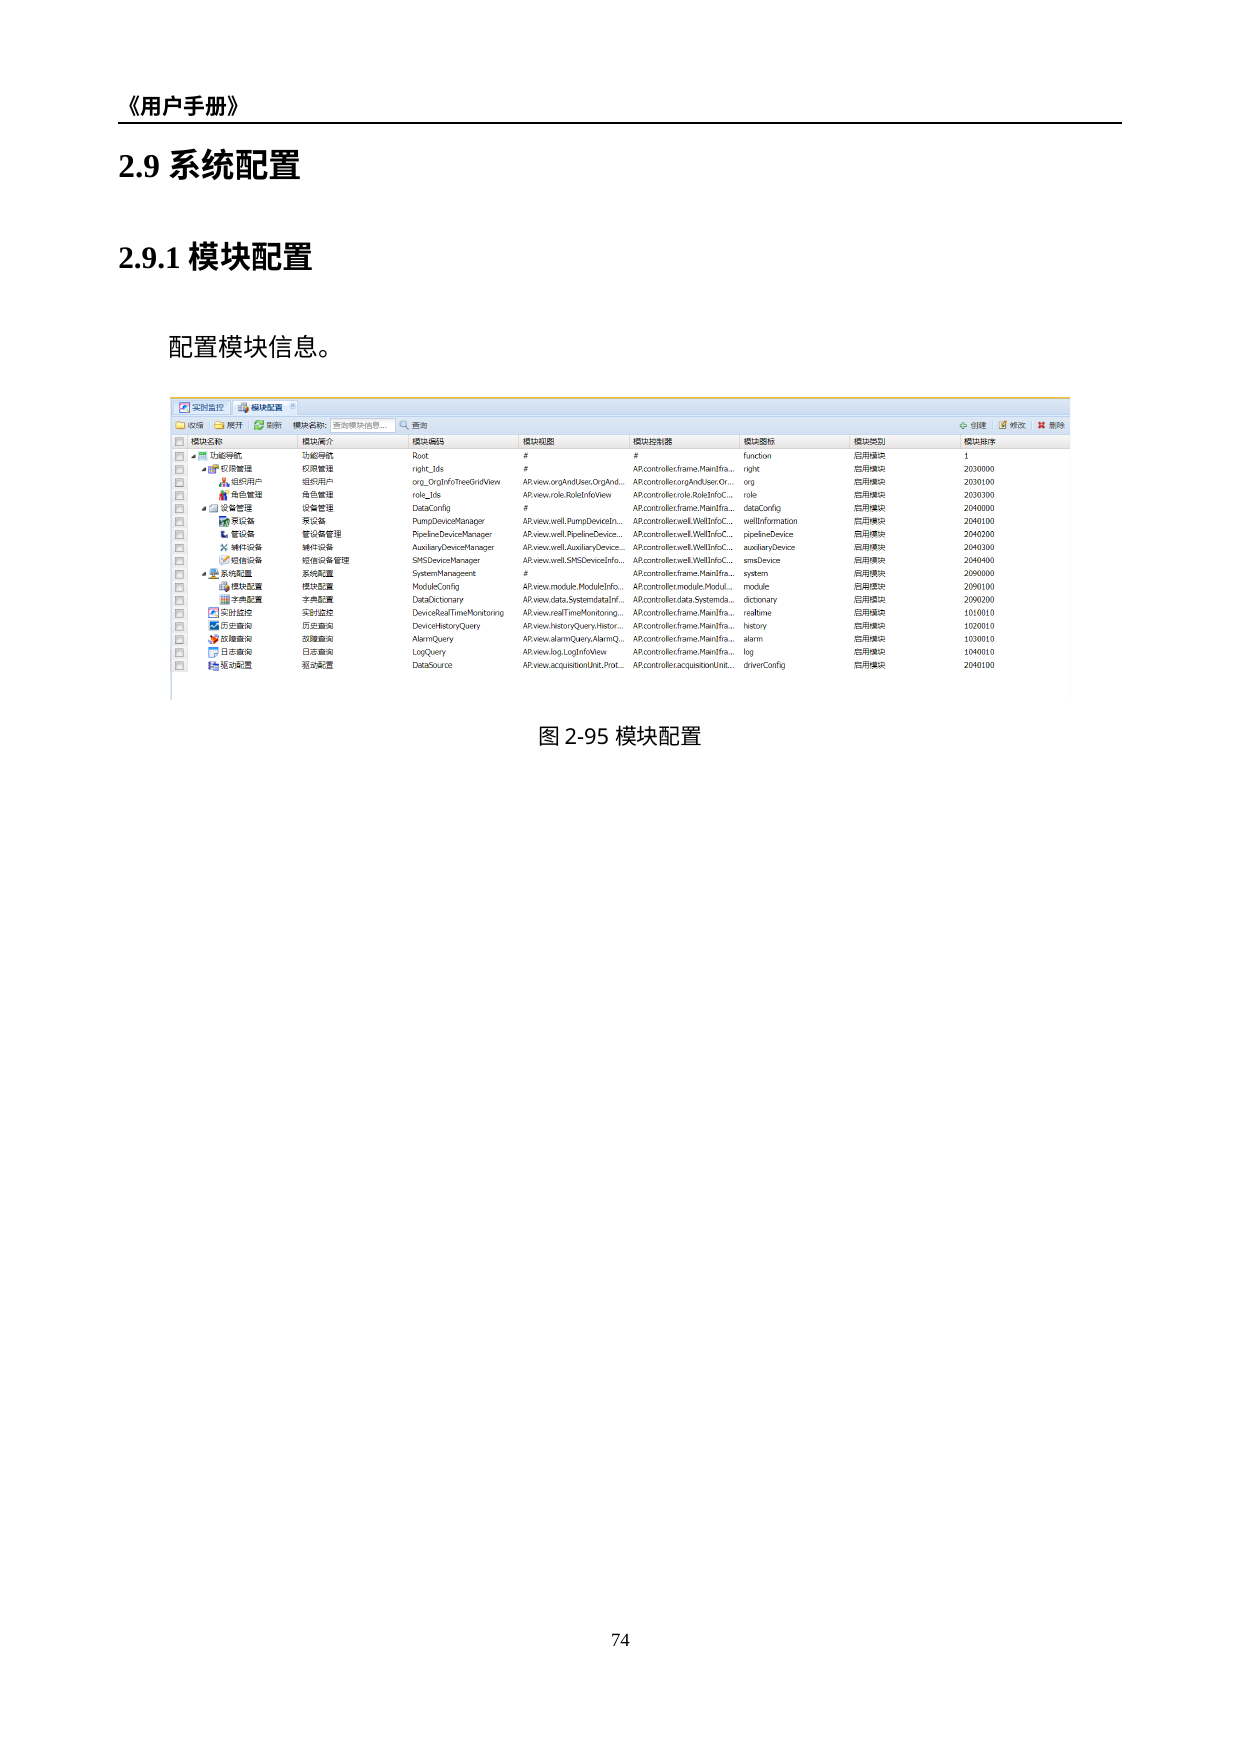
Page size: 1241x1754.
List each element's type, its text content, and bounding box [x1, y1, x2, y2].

subtitle 2.9.1 模块配置 [118, 221, 1122, 289]
text 配置模块信息。 [118, 312, 1122, 380]
subtitle 2.9 系统配置 [118, 129, 1122, 197]
text 图2-95 模块配置 [118, 718, 1122, 752]
picture [170, 397, 1071, 700]
